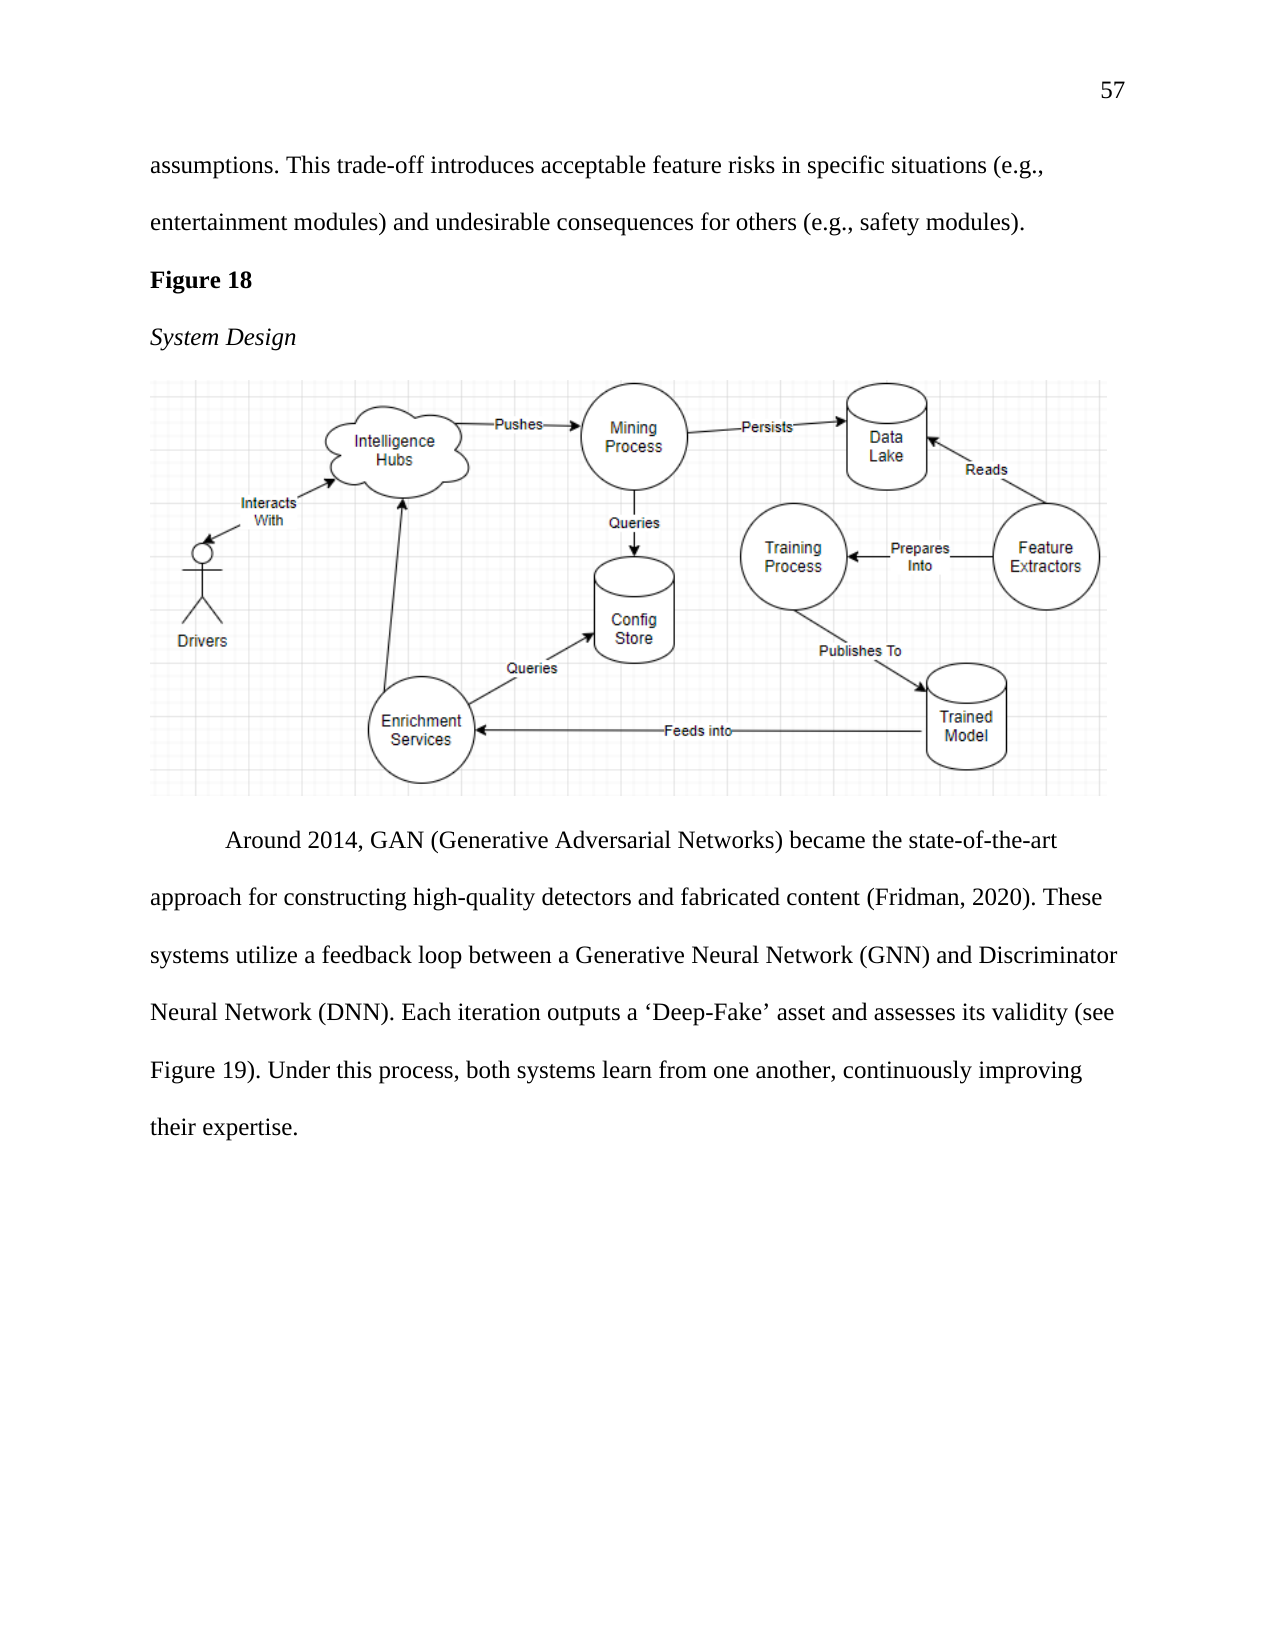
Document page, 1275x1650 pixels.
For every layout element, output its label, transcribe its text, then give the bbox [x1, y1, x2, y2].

text Figure 18 System Design [150, 265, 1125, 351]
picture [150, 380, 1107, 796]
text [150, 150, 1125, 236]
text Around 2014, GAN (Generative Adversarial Networks) became the state-of-the-art approach for constructing high-quality detectors and fabricated content. These systems utilize a feedback loop between a Generative Neural Network (GNN) and Discriminator Neural Network (DNN). Each iteration outputs a ‘Deep-Fake’ asset and assesses its validity (see Figure 19). Under this process, both systems learn from one another, continuously improving their expertise. [150, 825, 1125, 1141]
